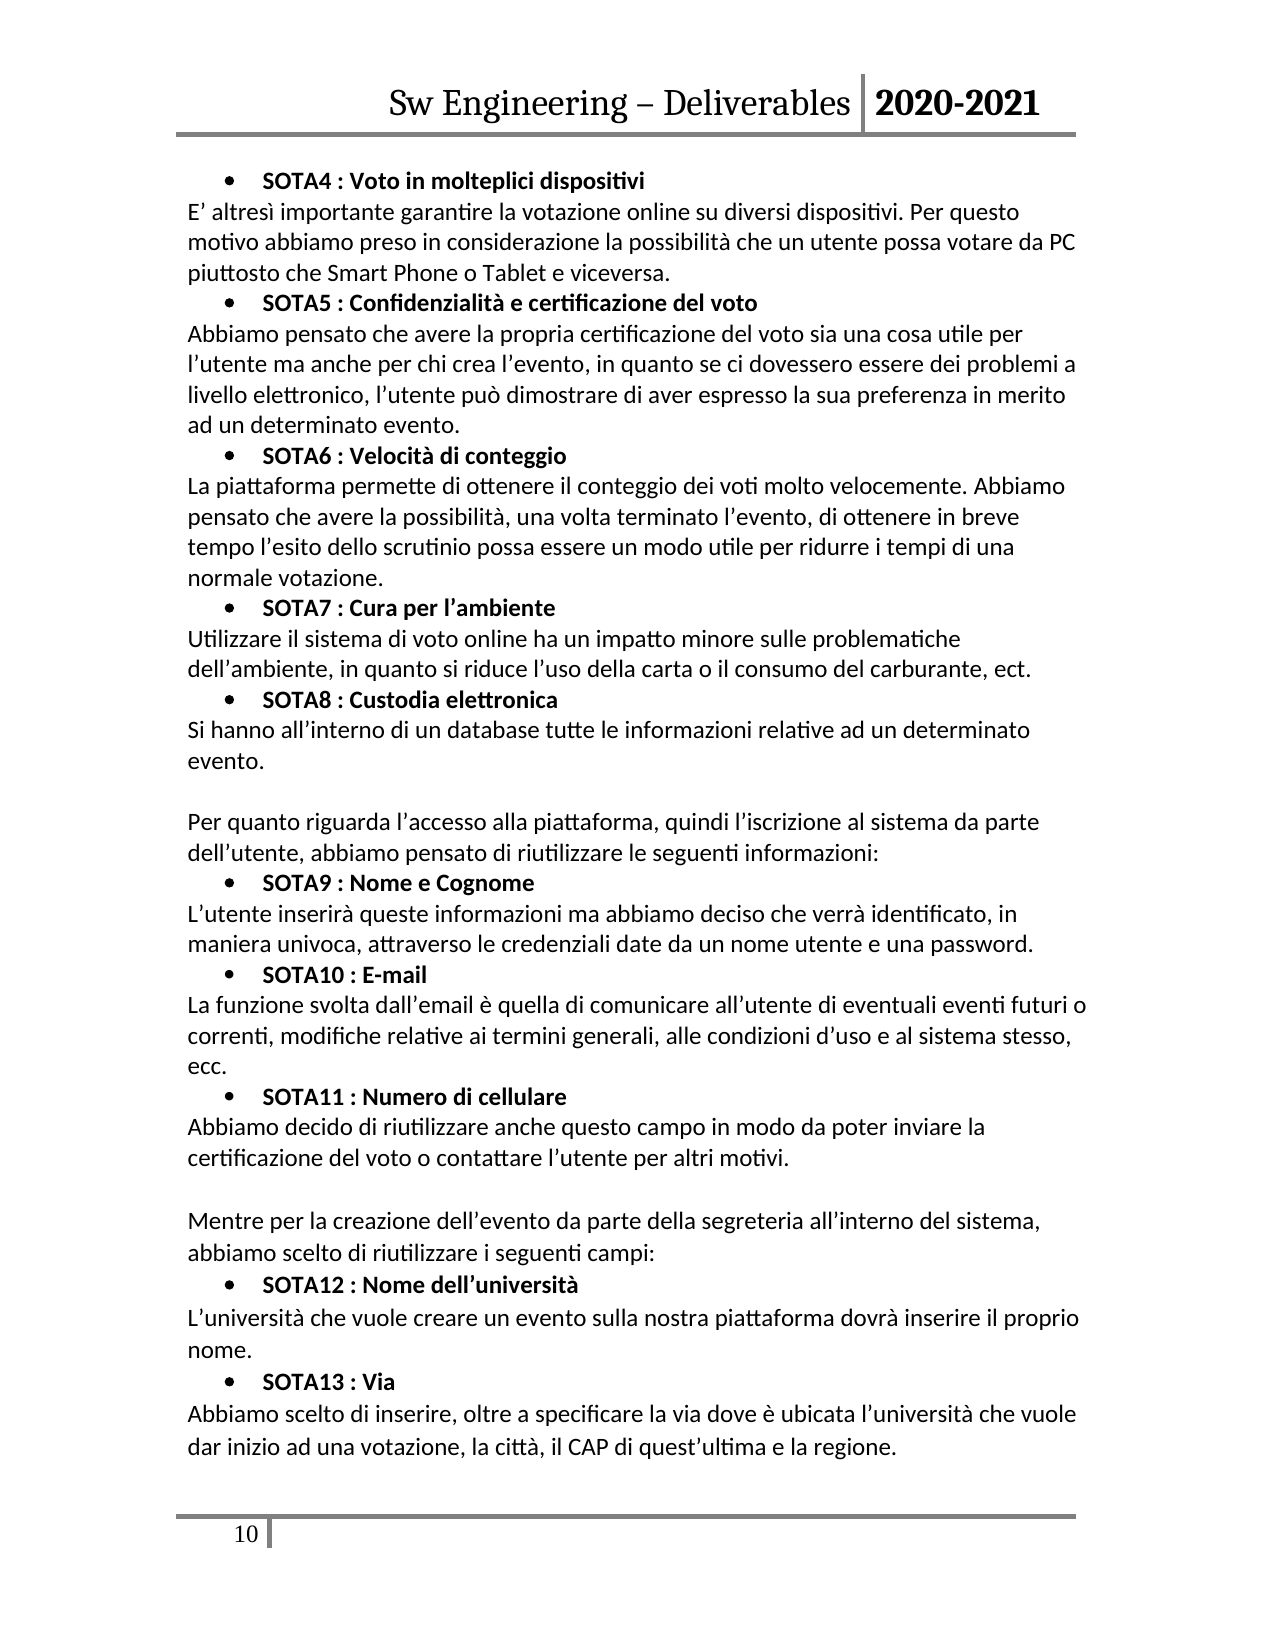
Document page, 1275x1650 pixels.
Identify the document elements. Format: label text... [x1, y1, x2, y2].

list L’università che vuole creare un evento sulla nostra piattaforma dovrà inserire il proprio nome. [187, 1302, 1087, 1364]
text La funzione svolta dall’email è quella di comunicare all’utente di eventuali eventi futuri o correnti, modifiche relative ai termini generali, alle condizioni d’uso e al sistema stesso, ecc. [187, 989, 1087, 1081]
text Si hanno all’interno di un database tutte le informazioni relative ad un determinato evento. [187, 715, 1087, 776]
list SOTA9 : Nome e Cognome [225, 867, 1087, 898]
list SOTA12 : Nome dell’università [225, 1269, 1087, 1300]
list SOTA11 : Numero di cellulare [225, 1081, 1087, 1111]
list Mentre per la creazione dell’evento da parte della segreteria all’interno del sistema, abbiamo scelto di riutilizzare i seguenti campi: [187, 1205, 1087, 1268]
text L’utente inserirà queste informazioni ma abbiamo deciso che verrà identificato, in maniera univoca, attraverso le credenziali date da un nome utente e una password. [187, 898, 1087, 959]
text Abbiamo pensato che avere la propria certificazione del voto sia una cosa utile per l’utente ma anche per chi crea l’evento, in quanto se ci dovessero essere dei problemi a livello elettronico, l’utente può dimostrare di aver espresso la sua preferenza in merito ad un determinato evento. [187, 318, 1087, 440]
list SOTA13 : Via [225, 1366, 1087, 1397]
list SOTA8 : Custodia elettronica [225, 684, 1087, 715]
text Per quanto riguarda l’accesso alla piattaforma, quindi l’iscrizione al sistema da parte dell’utente, abbiamo pensato di riutilizzare le seguenti informazioni: [187, 806, 1087, 867]
list SOTA7 : Cura per l’ambiente [225, 593, 1087, 623]
list SOTA10 : E-mail [225, 959, 1087, 989]
text Abbiamo decido di riutilizzare anche questo campo in modo da poter inviare la certificazione del voto o contattare l’utente per altri motivi. [187, 1111, 1087, 1172]
text Utilizzare il sistema di voto online ha un impatto minore sulle problematiche dell’ambiente, in quanto si riduce l’uso della carta o il consumo del carburante, ect. [187, 623, 1087, 684]
text E’ altresì importante garantire la votazione online su diversi dispositivi. Per questo motivo abbiamo preso in considerazione la possibilità che un utente possa votare da PC piuttosto che Smart Phone o Tablet e viceversa. [187, 196, 1087, 287]
list SOTA5 : Confidenzialità e certificazione del voto [225, 287, 1087, 318]
list SOTA6 : Velocità di conteggio [225, 440, 1087, 471]
text La piattaforma permette di ottenere il conteggio dei voti molto velocemente. Abbiamo pensato che avere la possibilità, una volta terminato l’evento, di ottenere in breve tempo l’esito dello scrutinio possa essere un modo utile per ridurre i tempi di una normale votazione. [187, 471, 1087, 593]
list Abbiamo scelto di inserire, oltre a specificare la via dove è ubicata l’università che vuole dar inizio ad una votazione, la città, il CAP di quest’ultima e la regione. [187, 1398, 1087, 1461]
list SOTA4 : Voto in molteplici dispositivi [225, 165, 1087, 196]
